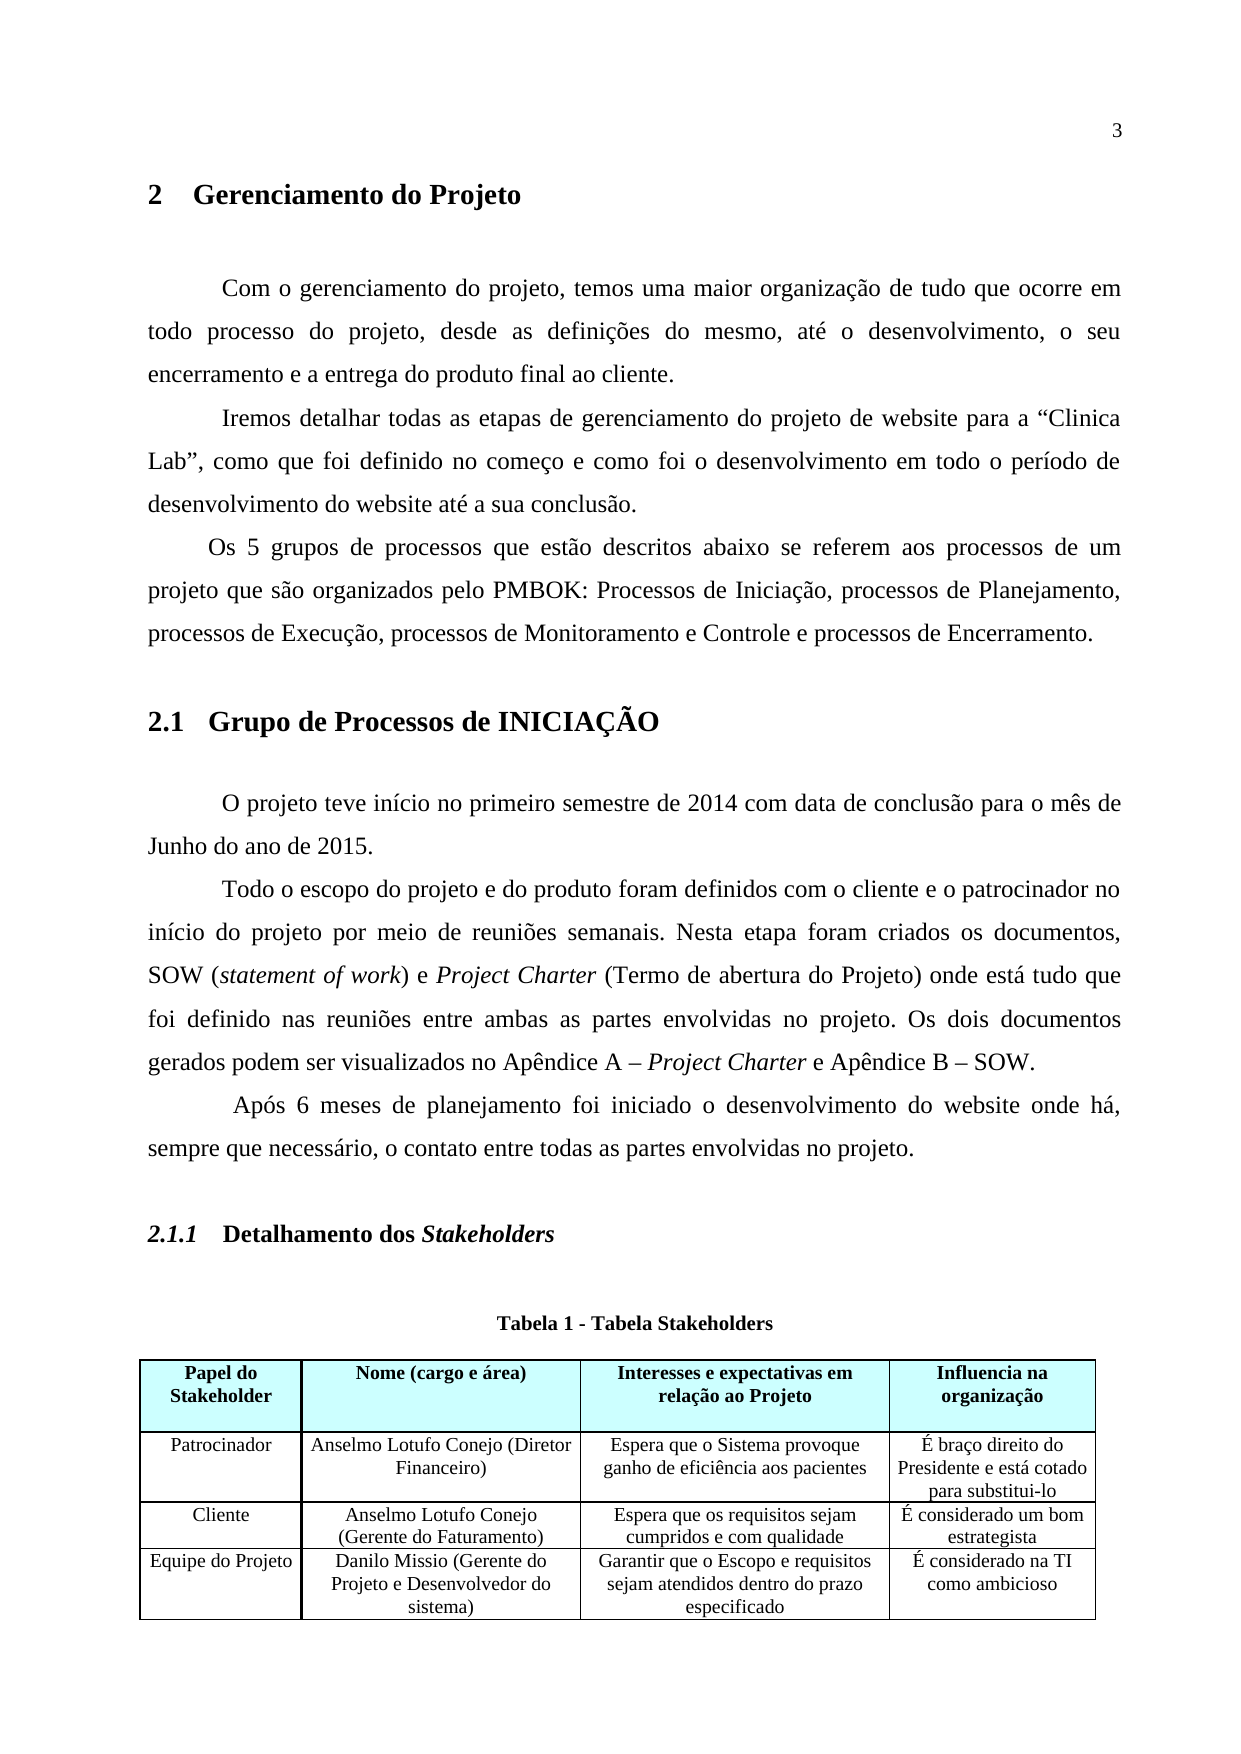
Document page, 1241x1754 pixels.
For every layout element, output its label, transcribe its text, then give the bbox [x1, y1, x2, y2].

table_header Influencia na organização [890, 1361, 1095, 1431]
table_cell Anselmo Lotufo Conejo (Diretor Financeiro) [303, 1433, 580, 1501]
text Os 5 grupos de processos que estão descritos abaixo se referem aos processos de um projeto que são organizados pelo PMBOK: Processos de Iniciação, processos de Planejamento, processos de Execução, processos de Monitoramento e Controle e processos de Encerramento. [148, 532, 1122, 647]
table_cell Danilo Missio (Gerente do Projeto e Desenvolvedor do sistema) [303, 1549, 580, 1619]
table_header Interesses e expectativas em relação ao Projeto [581, 1361, 889, 1431]
table_cell É considerado na TI como ambicioso [890, 1549, 1095, 1619]
table_cell Espera que os requisitos sejam cumpridos e com qualidade [581, 1503, 889, 1548]
table_cell Espera que o Sistema provoque ganho de eficiência aos pacientes [581, 1433, 889, 1501]
text Com o gerenciamento do projeto, temos uma maior organização de tudo que ocorre em todo processo do projeto, desde as definições do mesmo, até o desenvolvimento, o seu encerramento e a entrega do produto final ao cliente. [148, 273, 1122, 388]
table_cell Patrocinador [141, 1433, 300, 1501]
table_header Nome (cargo e área) [303, 1361, 580, 1431]
text Iremos detalhar todas as etapas de gerenciamento do projeto de website para a “Clinica Lab”, como que foi definido no começo e como foi o desenvolvimento em todo o período de desenvolvimento do website até a sua conclusão. [148, 403, 1122, 518]
text Após 6 meses de planejamento foi iniciado o desenvolvimento do website onde há, sempre que necessário, o contato entre todas as partes envolvidas no projeto. [148, 1090, 1122, 1162]
table_cell Equipe do Projeto [141, 1549, 300, 1619]
text Tabela - Tabela Stakeholders [148, 1311, 1122, 1334]
subtitle Gerenciamento do Projeto [148, 177, 1122, 211]
table_cell É considerado um bom estrategista [890, 1503, 1095, 1548]
text Todo o escopo do projeto e do produto foram definidos com o cliente e o patrocinador no início do projeto por meio de reuniões semanais. Nesta etapa foram criados os documentos, SOW (statement of work) e Project Charter (Termo de abertura do Projeto) onde está tudo que foi definido nas reuniões entre ambas as partes envolvidas no projeto. Os dois documentos gerados podem ser visualizados no Apêndice A – Project Charter e Apêndice B – SOW. [148, 874, 1122, 1076]
subtitle Grupo de Processos de INICIAÇÃO [148, 704, 1122, 738]
table_cell É braço direito do Presidente e está cotado para substitui-lo [890, 1433, 1095, 1501]
table_header Papel do Stakeholder [141, 1361, 300, 1431]
table_cell Cliente [141, 1503, 300, 1548]
table_cell Anselmo Lotufo Conejo (Gerente do Faturamento) [303, 1503, 580, 1548]
text O projeto teve início no primeiro semestre de 2014 com data de conclusão para o mês de Junho do ano de 2015. [148, 788, 1122, 860]
subtitle Detalhamento dos Stakeholders [148, 1219, 1122, 1248]
table_cell Garantir que o Escopo e requisitos sejam atendidos dentro do prazo especificado [581, 1549, 889, 1619]
